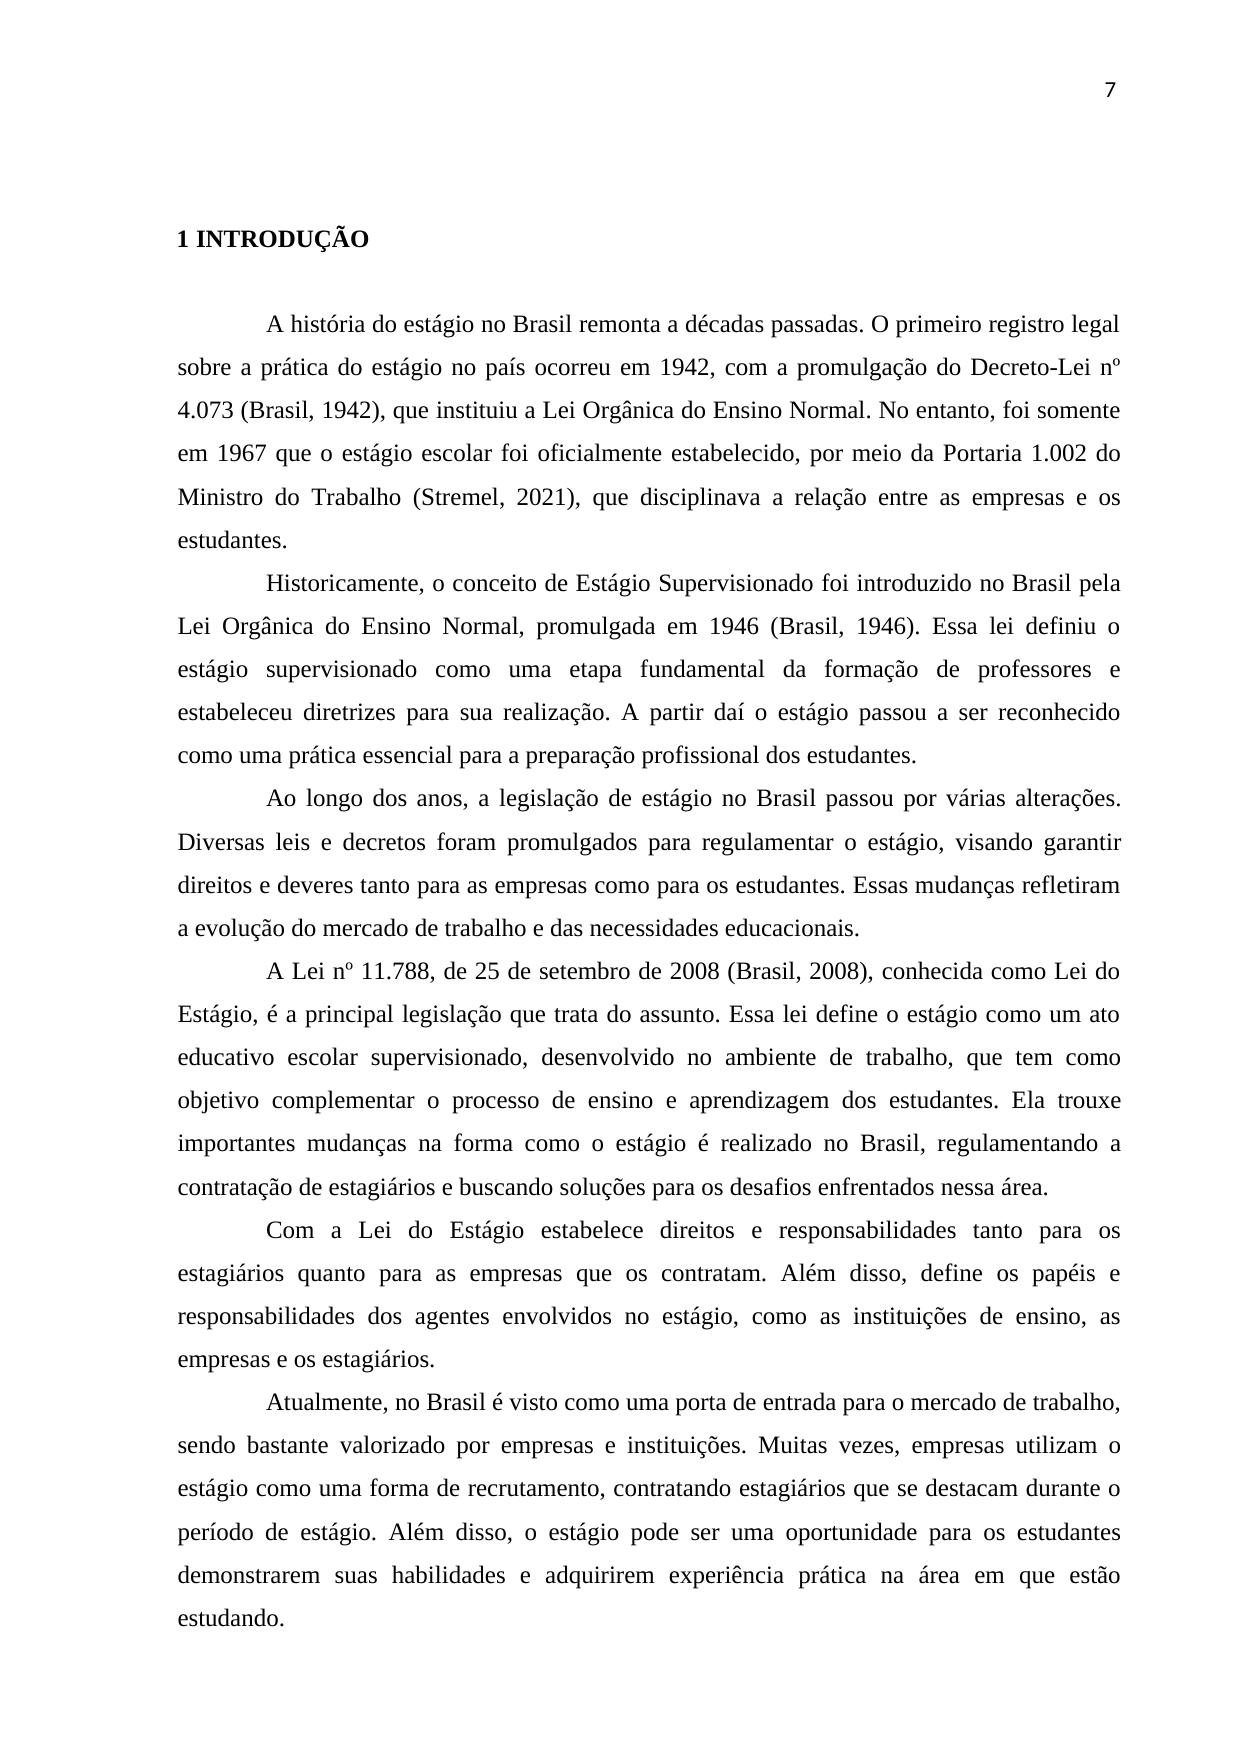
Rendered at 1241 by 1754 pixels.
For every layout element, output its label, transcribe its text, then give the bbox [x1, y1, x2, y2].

text A história do estágio no Brasil remonta a décadas passadas. O primeiro registro legal sobre a prática do estágio no país ocorreu em 1942, com a promulgação do Decreto-Lei nº 4.073 (Brasil, 1942), que instituiu a Lei Orgânica do Ensino Normal. No entanto, foi somente em 1967 que o estágio escolar foi oficialmente estabelecido, por meio da Portaria 1.002 do Ministro do Trabalho (Stremel, 2021), que disciplinava a relação entre as empresas e os estudantes. [177, 309, 1122, 553]
text Ao longo dos anos, a legislação de estágio no Brasil passou por várias alterações. Diversas leis e decretos foram promulgados para regulamentar o estágio, visando garantir direitos e deveres tanto para as empresas como para os estudantes. Essas mudanças refletiram a evolução do mercado de trabalho e das necessidades educacionais. [177, 783, 1122, 942]
text Com a Lei do Estágio estabelece direitos e responsabilidades tanto para os estagiários quanto para as empresas que os contratam. Além disso, define os papéis e responsabilidades dos agentes envolvidos no estágio, como as instituições de ensino, as empresas e os estagiários. [177, 1215, 1122, 1373]
text Historicamente, o conceito de Estágio Supervisionado foi introduzido no Brasil pela Lei Orgânica do Ensino Normal, promulgada em 1946 (Brasil, 1946). Essa lei definiu o estágio supervisionado como uma etapa fundamental da formação de professores e estabeleceu diretrizes para sua realização. A partir daí o estágio passou a ser reconhecido como uma prática essencial para a preparação profissional dos estudantes. [177, 568, 1122, 769]
text Atualmente, no Brasil é visto como uma porta de entrada para o mercado de trabalho, sendo bastante valorizado por empresas e instituições. Muitas vezes, empresas utilizam o estágio como uma forma de recrutamento, contratando estagiários que se destacam durante o período de estágio. Além disso, o estágio pode ser uma oportunidade para os estudantes demonstrarem suas habilidades e adquirirem experiência prática na área em que estão estudando. [177, 1387, 1122, 1632]
text A Lei nº 11.788, de 25 de setembro de 2008 (Brasil, 2008), conhecida como Lei do Estágio, é a principal legislação que trata do assunto. Essa lei define o estágio como um ato educativo escolar supervisionado, desenvolvido no ambiente de trabalho, que tem como objetivo complementar o processo de ensino e aprendizagem dos estudantes. Ela trouxe importantes mudanças na forma como o estágio é realizado no Brasil, regulamentando a contratação de estagiários e buscando soluções para os desafios enfrentados nessa área. [177, 956, 1122, 1200]
subtitle 1 INTRODUÇÃO [176, 224, 1122, 253]
